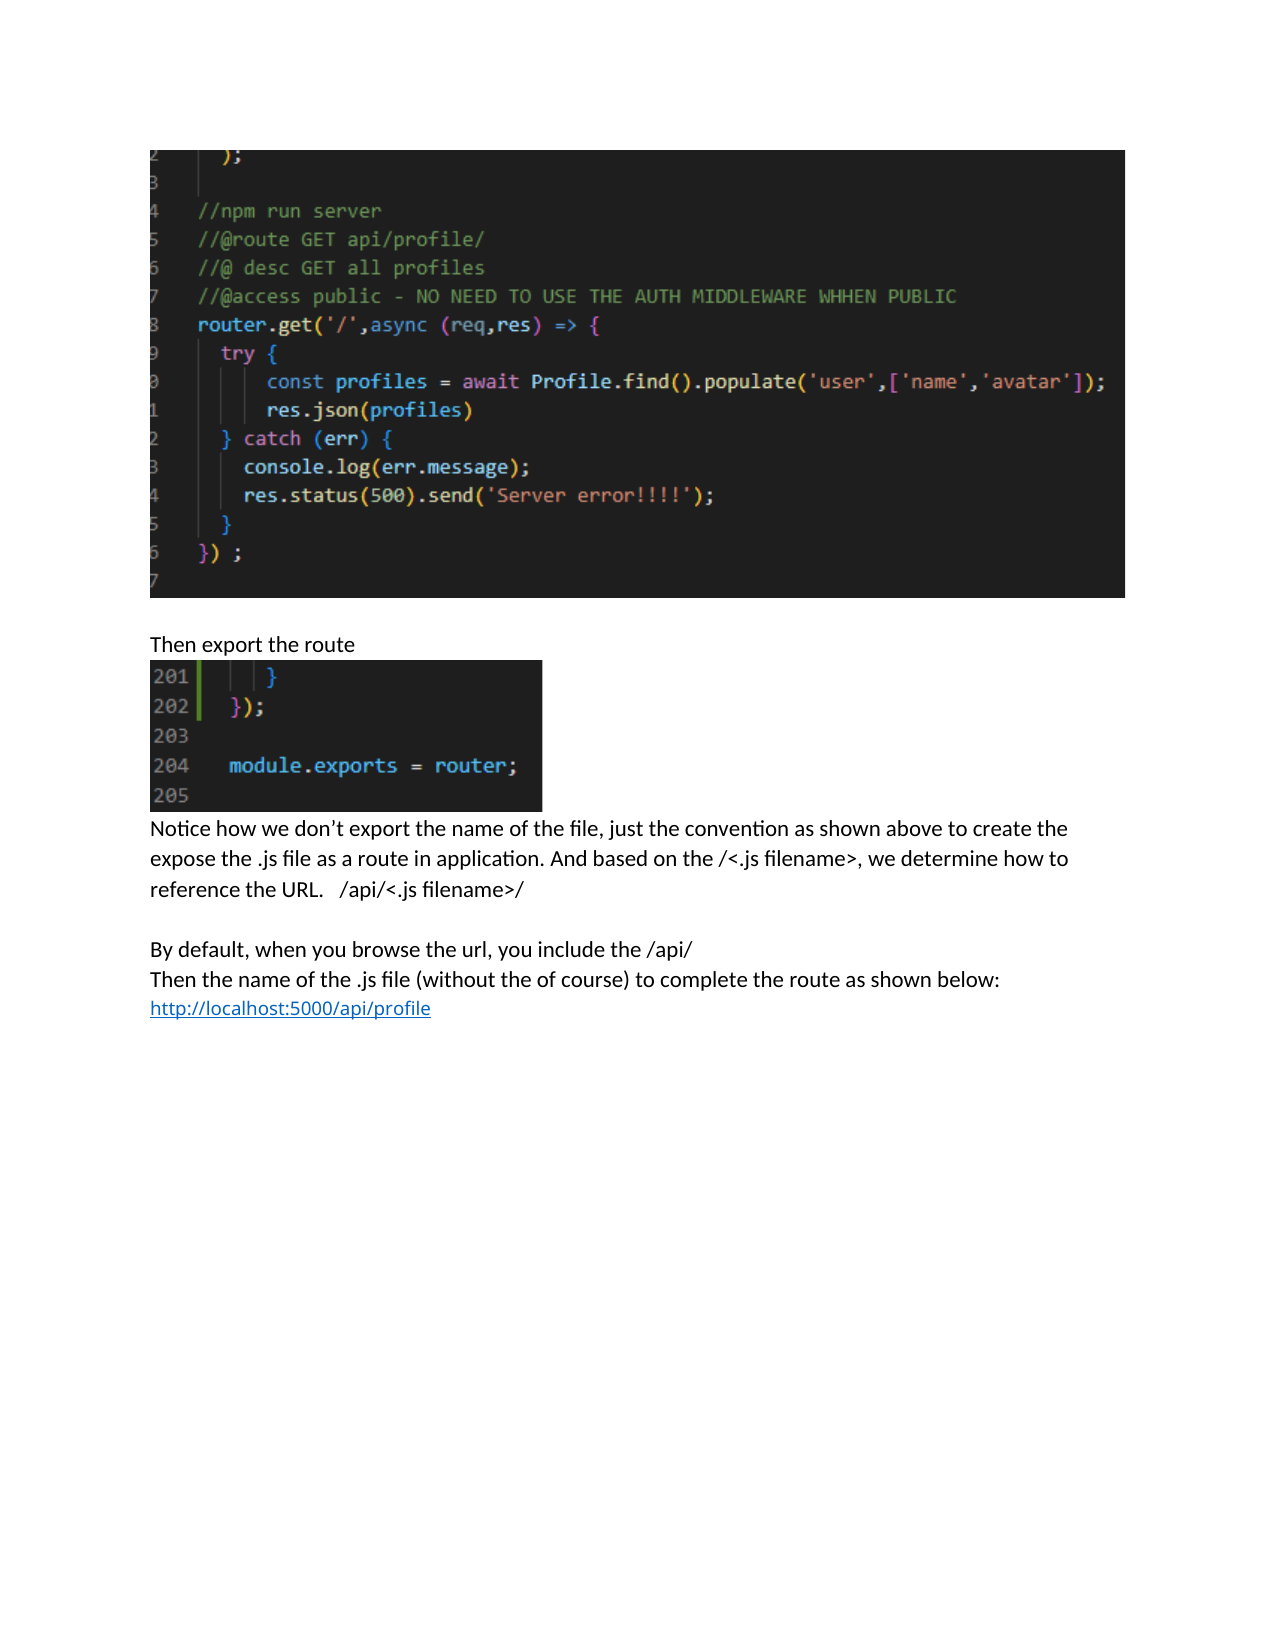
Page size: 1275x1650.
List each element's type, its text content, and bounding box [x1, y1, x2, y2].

text By default, when you browse the url, you include the /api/ Then the name of the .js file (without the of course) to complete the route as shown below: http://localhost:5000/api/profile [150, 905, 1125, 1021]
text Notice how we don’t export the name of the file, just the convention as shown above to create the expose the .js file as a route in application. And based on the /<.js filename>, we determine how to reference the URL. /api/<.js filename>/ [150, 814, 1125, 903]
picture [150, 660, 543, 812]
text You create your default route: Then export the route [150, 598, 1125, 658]
picture [150, 150, 1125, 598]
